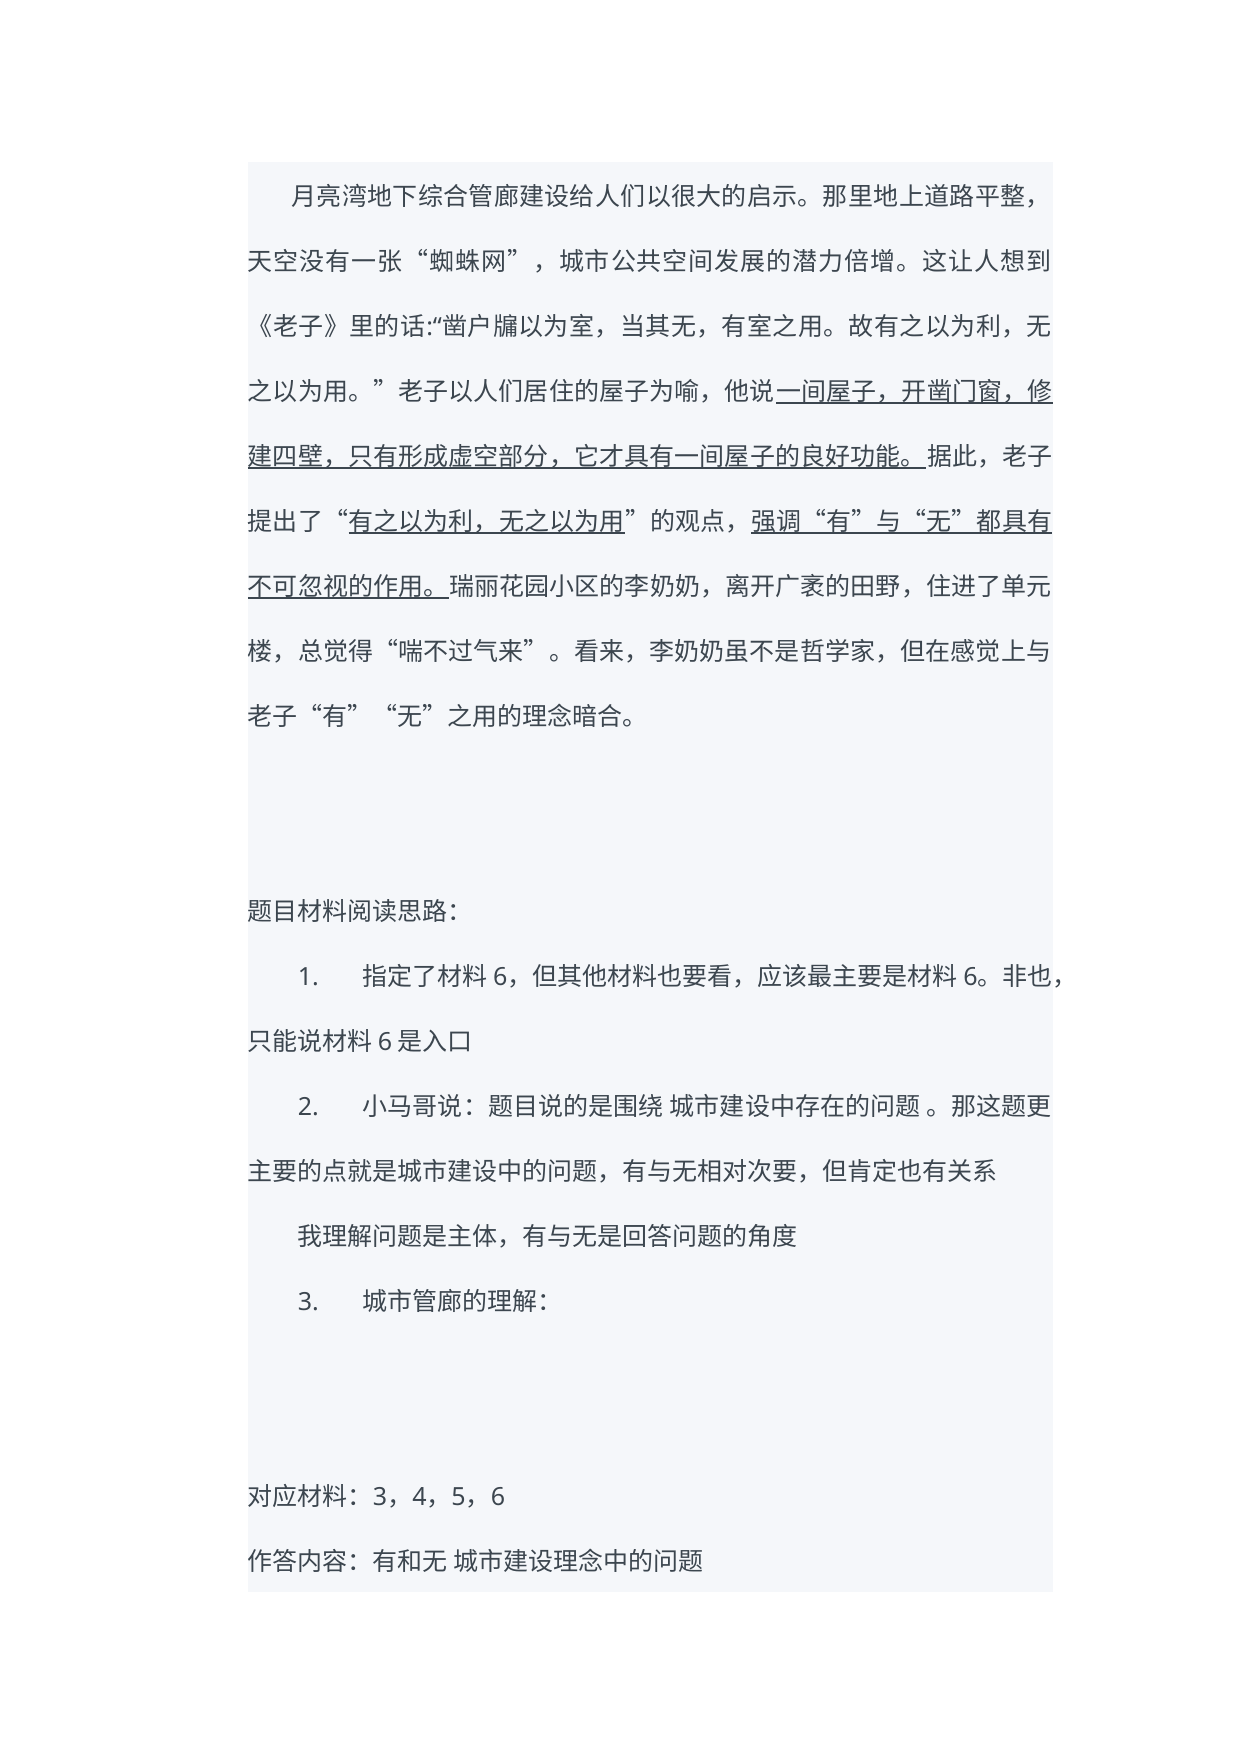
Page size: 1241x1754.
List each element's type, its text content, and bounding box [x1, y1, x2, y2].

list 题目材料阅读思路： [248, 877, 1053, 942]
list 月亮湾地下综合管廊建设给人们以很大的启示。那里地上道路平整，天空没有一张“蜘蛛网”，城市公共空间发展的潜力倍增。这让人想到《老子》里的话:“凿户牖以为室，当其无，有室之用。故有之以为利，无之以为用。”老子以人们居住的屋子为喻，他说一间屋子，开凿门窗，修建四壁，只有形成虚空部分，它才具有一间屋子的良好功能。据此，老子提出了“有之以为利，无之以为用”的观点，强调“有”与“无”都具有不可忽视的作用。瑞丽花园小区的李奶奶，离开广袤的田野，住进了单元楼，总觉得“喘不过气来”。看来，李奶奶虽不是哲学家，但在感觉上与老子“有”“无”之用的理念暗合。 [248, 162, 1053, 747]
list 对应材料：3，4，5，6 [248, 1462, 1053, 1527]
list 我理解问题是主体，有与无是回答问题的角度 [248, 1202, 1053, 1267]
list 作答内容：有和无 城市建设理念中的问题 [248, 1527, 1053, 1592]
list 城市管廊的理解： [248, 1267, 1053, 1332]
list 小马哥说：题目说的是围绕 城市建设中存在的问题 。那这题更主要的点就是城市建设中的问题，有与无相对次要，但肯定也有关系 [248, 1072, 1053, 1202]
list 指定了材料6，但其他材料也要看，应该最主要是材料6。非也，只能说材料6是入口 [248, 942, 1053, 1072]
